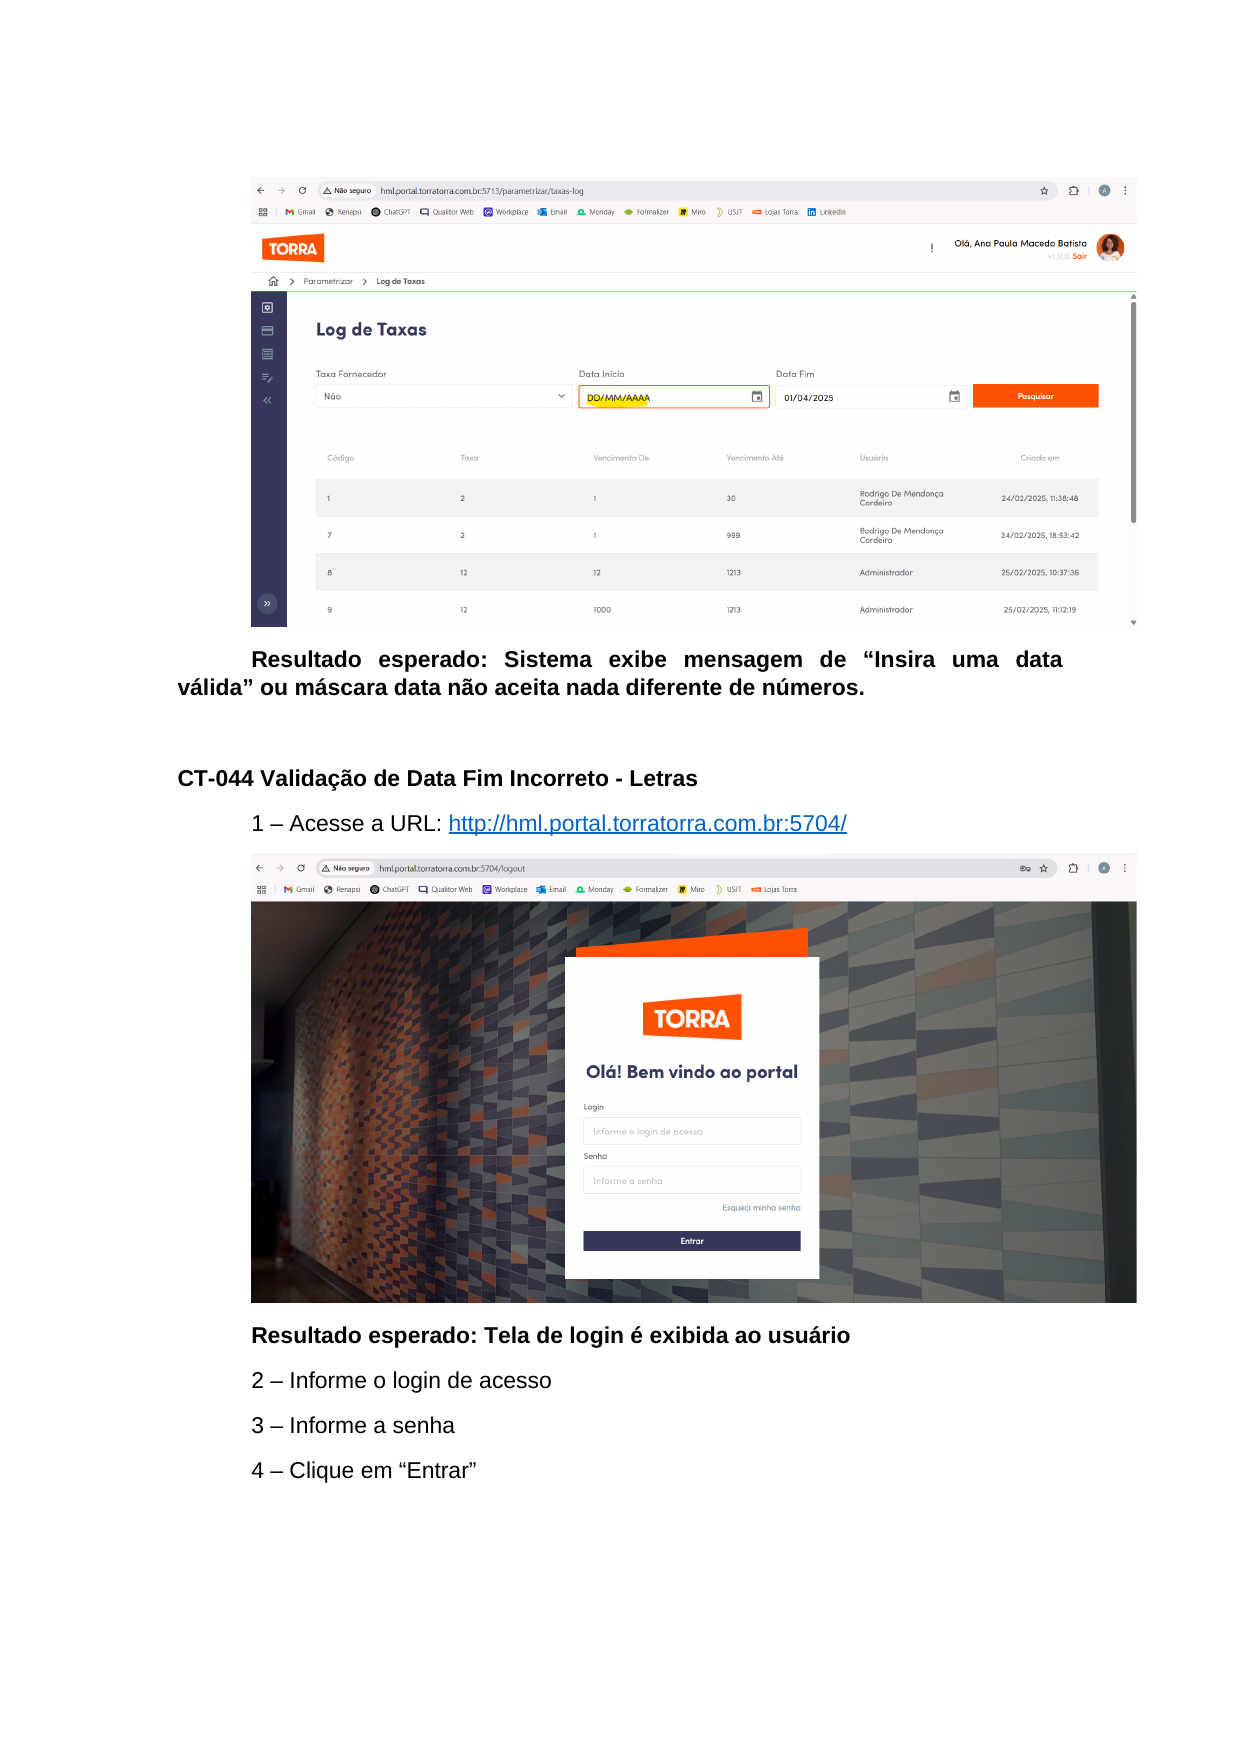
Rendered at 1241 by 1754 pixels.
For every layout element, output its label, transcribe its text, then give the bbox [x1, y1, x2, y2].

text Resultado esperado: Sistema exibe mensagem de “Insira uma data válida” ou máscara data não aceita nada diferente de números. [177, 646, 1063, 701]
text 3 – Informe a senha [177, 1412, 1063, 1438]
text 2 – Informe o login de acesso [177, 1367, 1063, 1393]
text CT-044 Validação de Data Fim Incorreto - Letras [177, 764, 1063, 791]
text 4 – Clique em “Entrar” [177, 1457, 1063, 1483]
picture [251, 854, 1137, 1303]
text 1 – Acesse a URL: http://hml.portal.torratorra.com.br:5704/ [177, 809, 1063, 836]
picture [251, 177, 1137, 627]
text Resultado esperado: Tela de login é exibida ao usuário [177, 1322, 1063, 1348]
